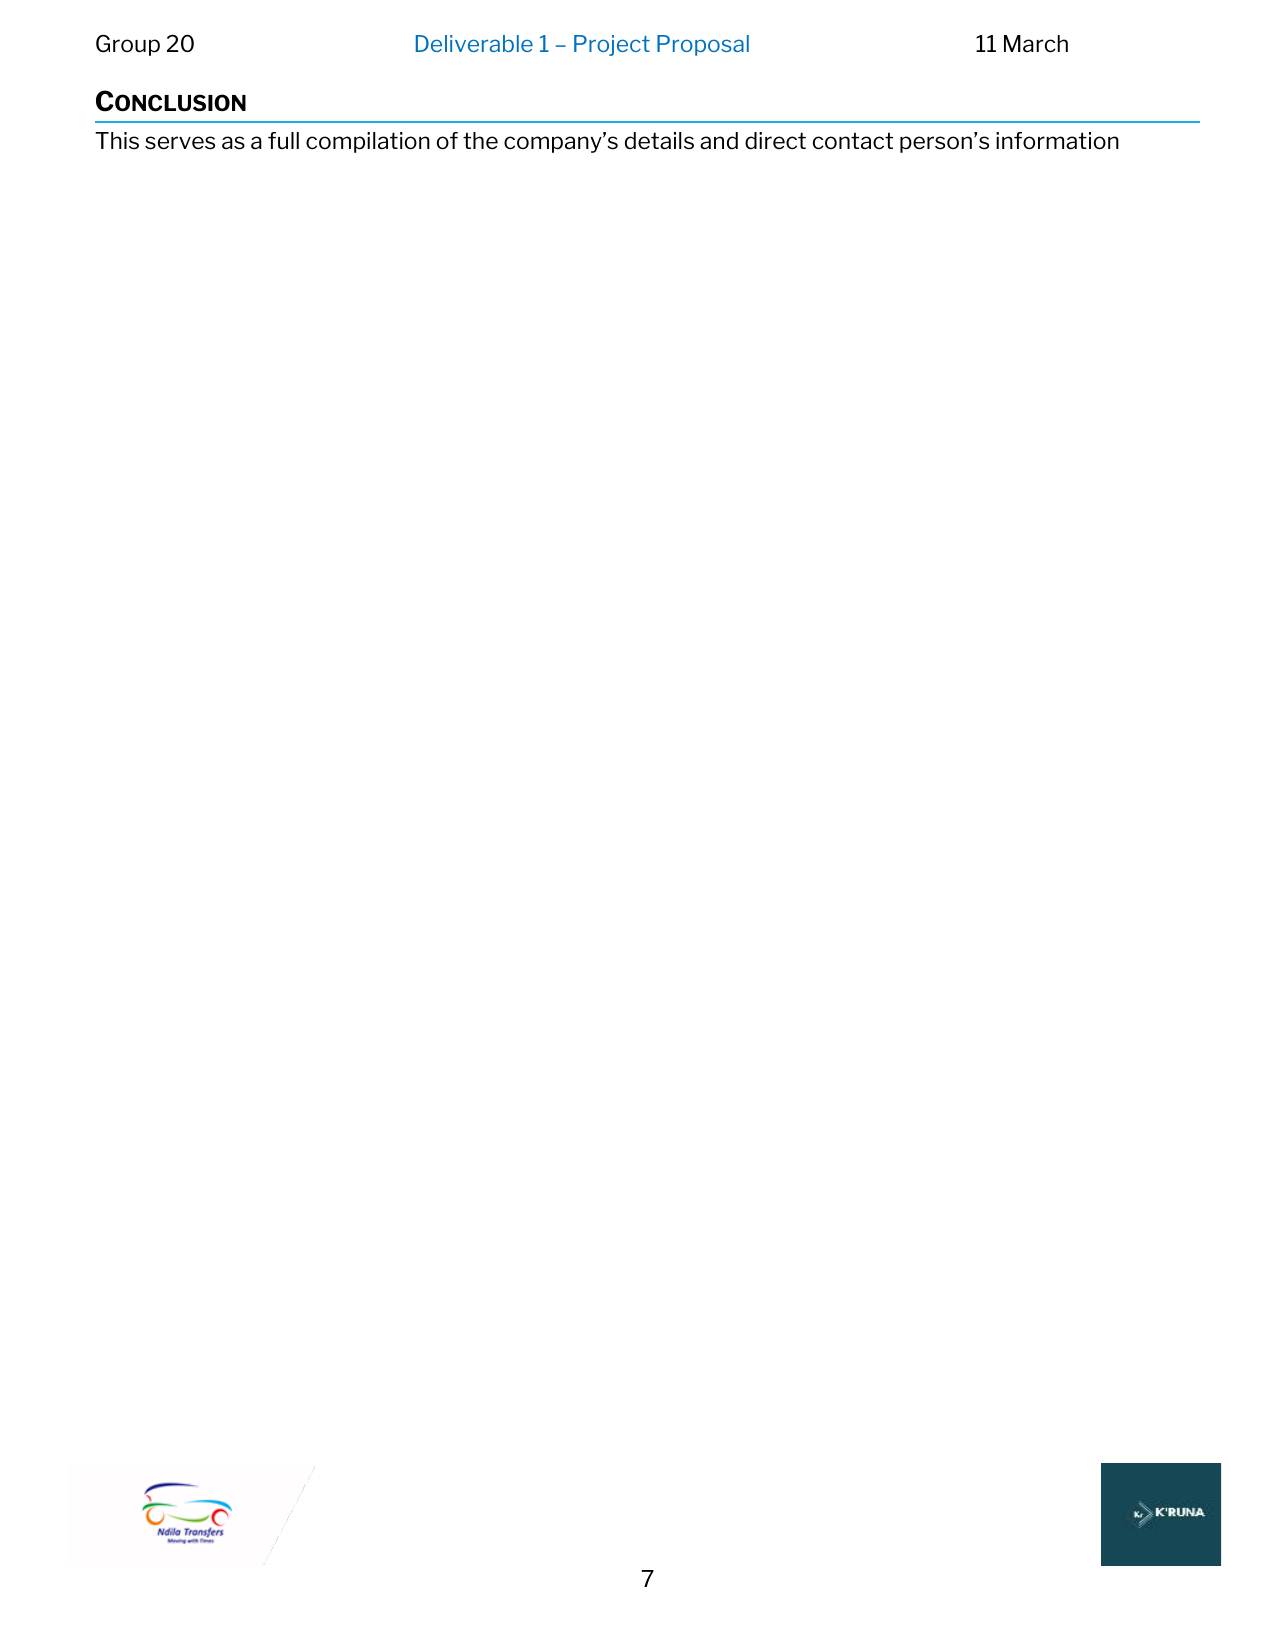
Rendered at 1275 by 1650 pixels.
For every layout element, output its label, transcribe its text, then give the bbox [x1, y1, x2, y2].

picture [1101, 1463, 1222, 1566]
text This serves as a full compilation of the company’s details and direct contact person’s information [94, 128, 1200, 155]
picture [69, 1464, 316, 1566]
subtitle Conclusion [94, 86, 1200, 123]
